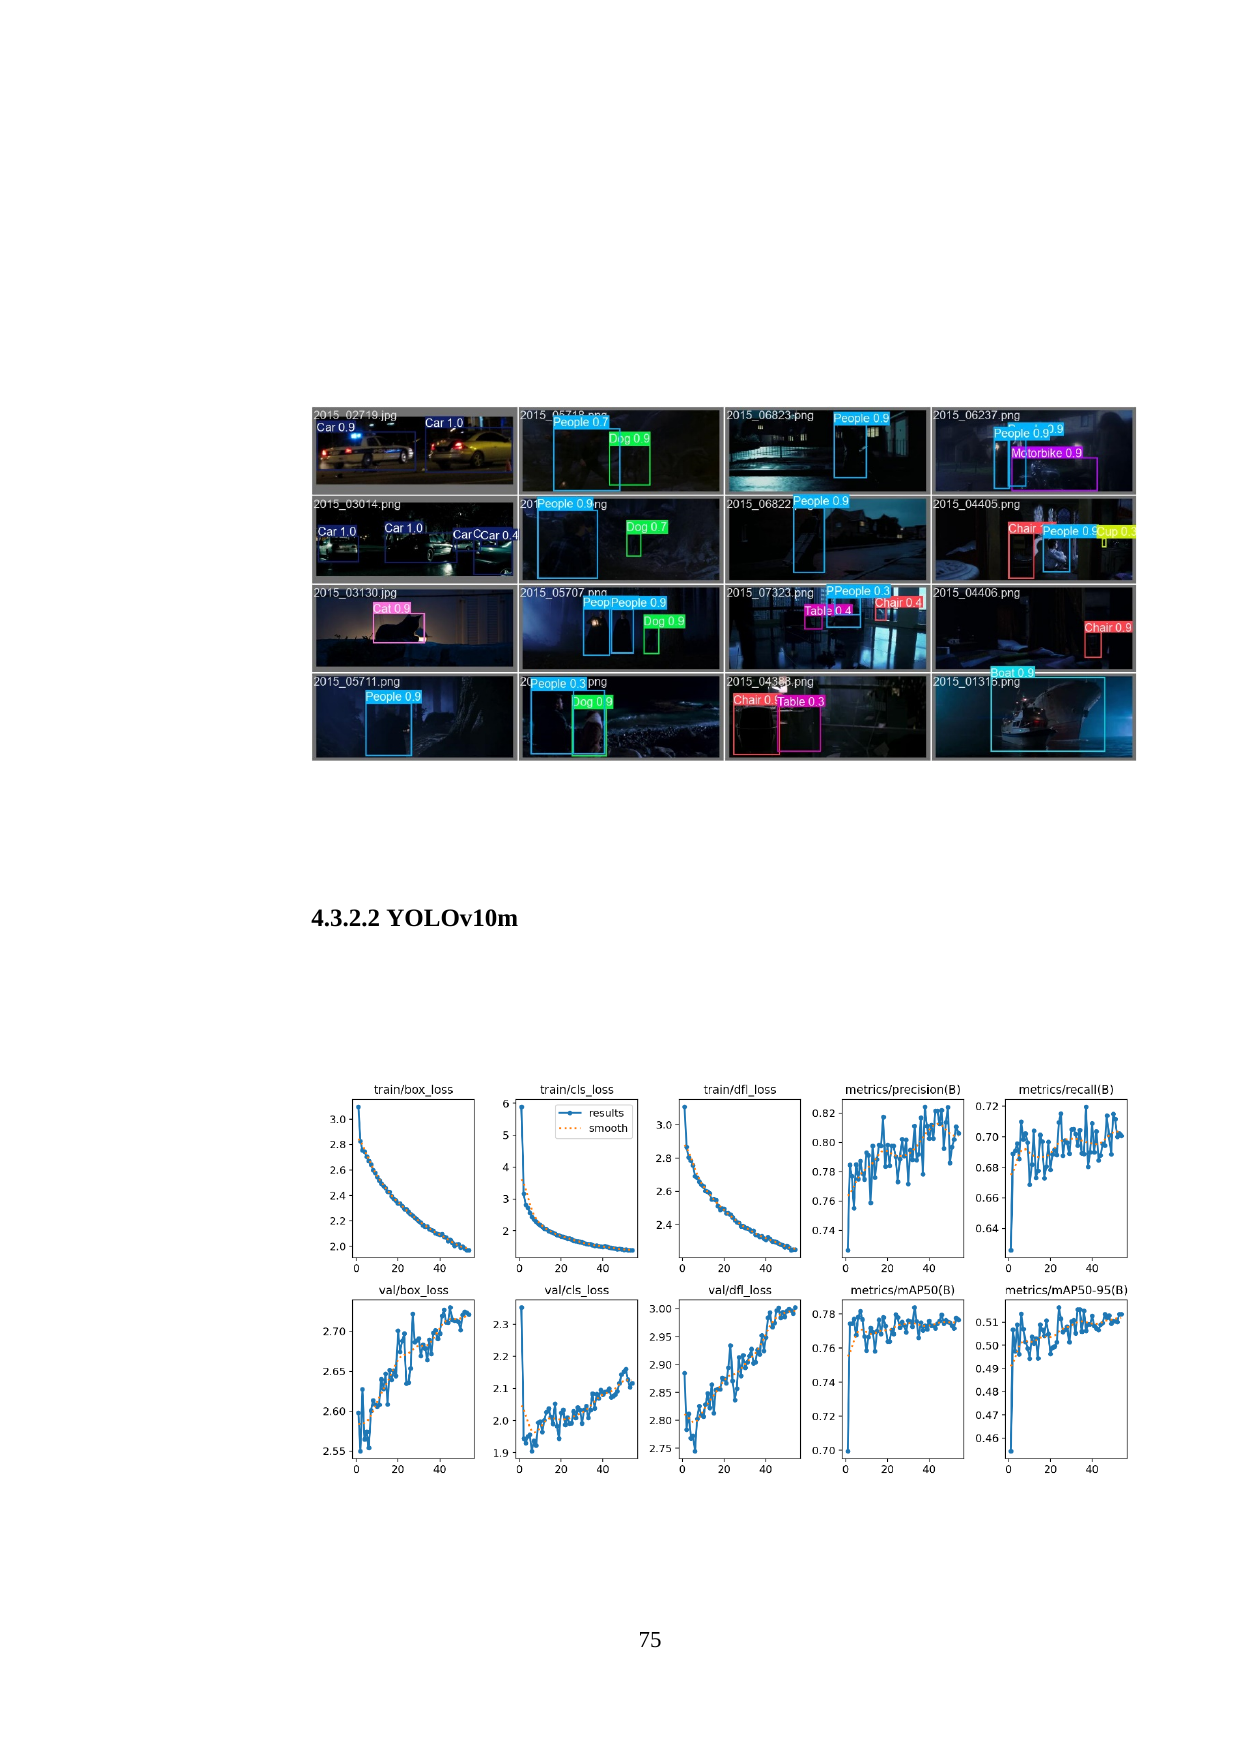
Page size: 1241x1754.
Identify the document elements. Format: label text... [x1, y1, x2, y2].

picture [311, 406, 1137, 761]
text 4.3.2.2 YOLOv10m [311, 903, 1063, 932]
picture [311, 1073, 1138, 1486]
